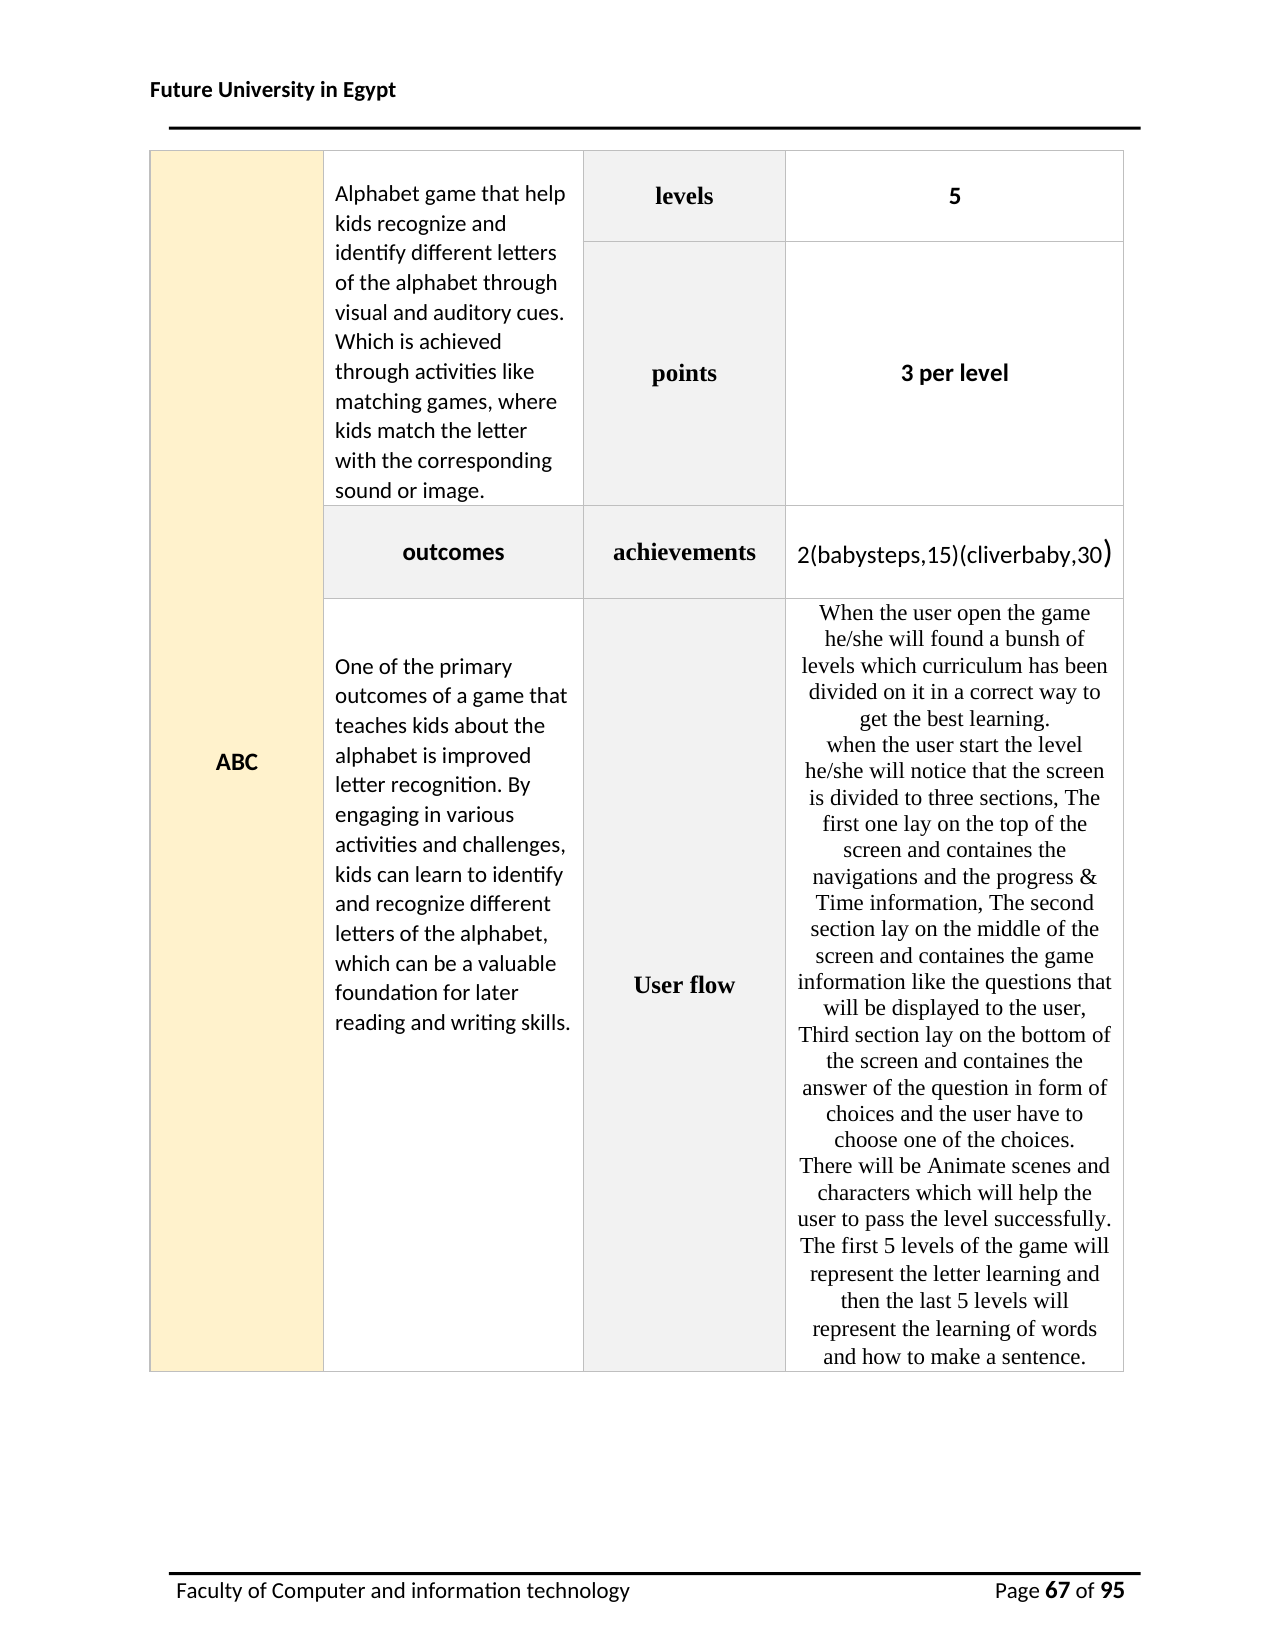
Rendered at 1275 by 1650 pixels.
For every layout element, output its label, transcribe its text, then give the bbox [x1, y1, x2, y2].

table_cell One of the primary outcomes of a game that teaches kids about the alphabet is improved letter recognition. By engaging in various activities and challenges, kids can learn to identify and recognize different letters of the alphabet, which can be a valuable foundation for later reading and writing skills. [324, 599, 583, 1371]
table_cell outcomes [324, 506, 583, 598]
table_cell User flow [584, 599, 785, 1371]
table_cell 3 per level [786, 242, 1123, 505]
table_header ABC [151, 151, 323, 1371]
table_cell levels [584, 151, 785, 241]
table_cell Alphabet game that help kids recognize and identify different letters of the alphabet through visual and auditory cues. Which is achieved through activities like matching games, where kids match the letter with the corresponding sound or image. [324, 151, 583, 505]
table_cell 2(babysteps,15)(cliverbaby,30) [786, 506, 1123, 598]
table_cell points [584, 242, 785, 505]
table_cell achievements [584, 506, 785, 598]
table_cell When the user open the game he/she will found a bunsh of levels which curriculum has been divided on it in a correct way to get the best learning. when the user start the level he/she will notice that the screen is divided to three sections, The first one lay on the top of the screen and containes the navigations and the progress & Time information, The second section lay on the middle of the screen and containes the game information like the questions that will be displayed to the user, Third section lay on the bottom of the screen and containes the answer of the question in form of choices and the user have to choose one of the choices. There will be Animate scenes and characters which will help the user to pass the level successfully. The first 5 levels of the game will represent the letter learning and then the last 5 levels will represent the learning of words and how to make a sentence. [786, 599, 1123, 1371]
table_cell 5 [786, 151, 1123, 241]
